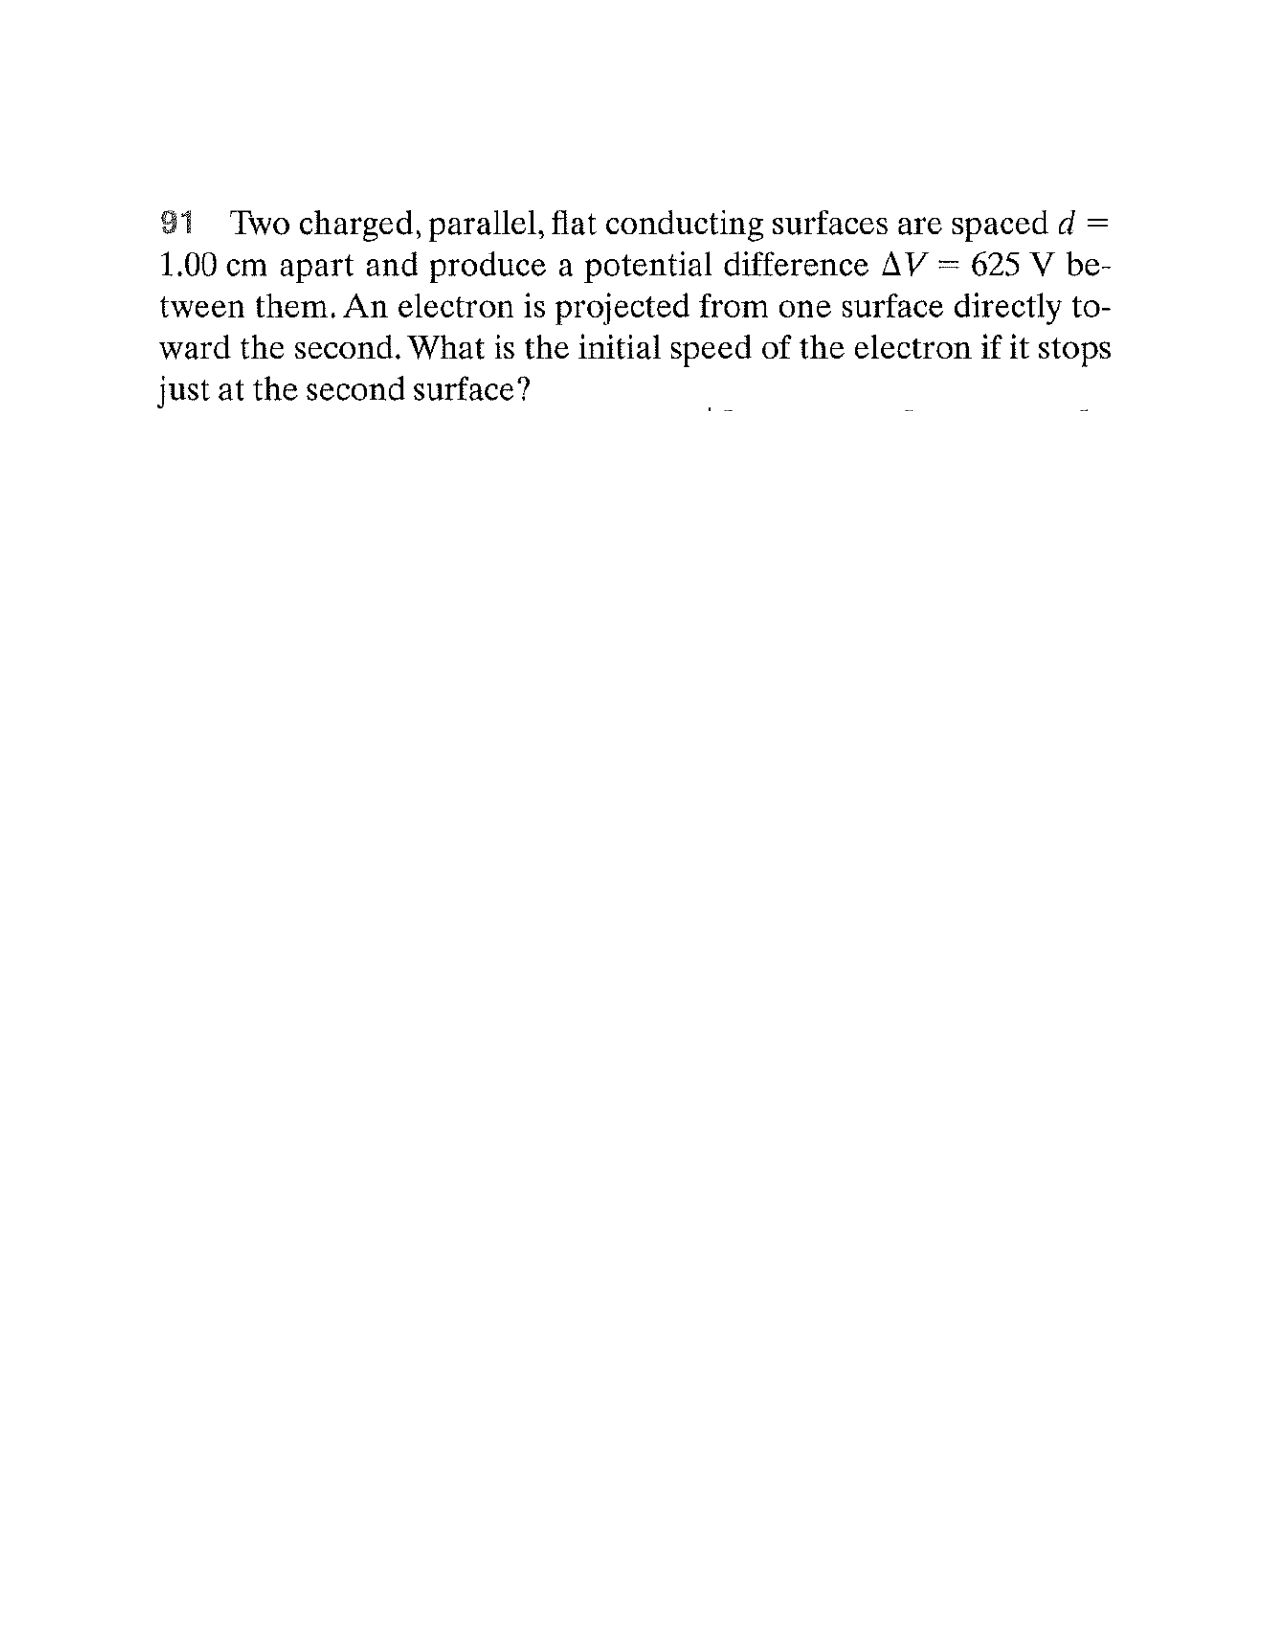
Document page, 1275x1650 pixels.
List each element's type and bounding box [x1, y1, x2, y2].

picture [150, 196, 1125, 411]
